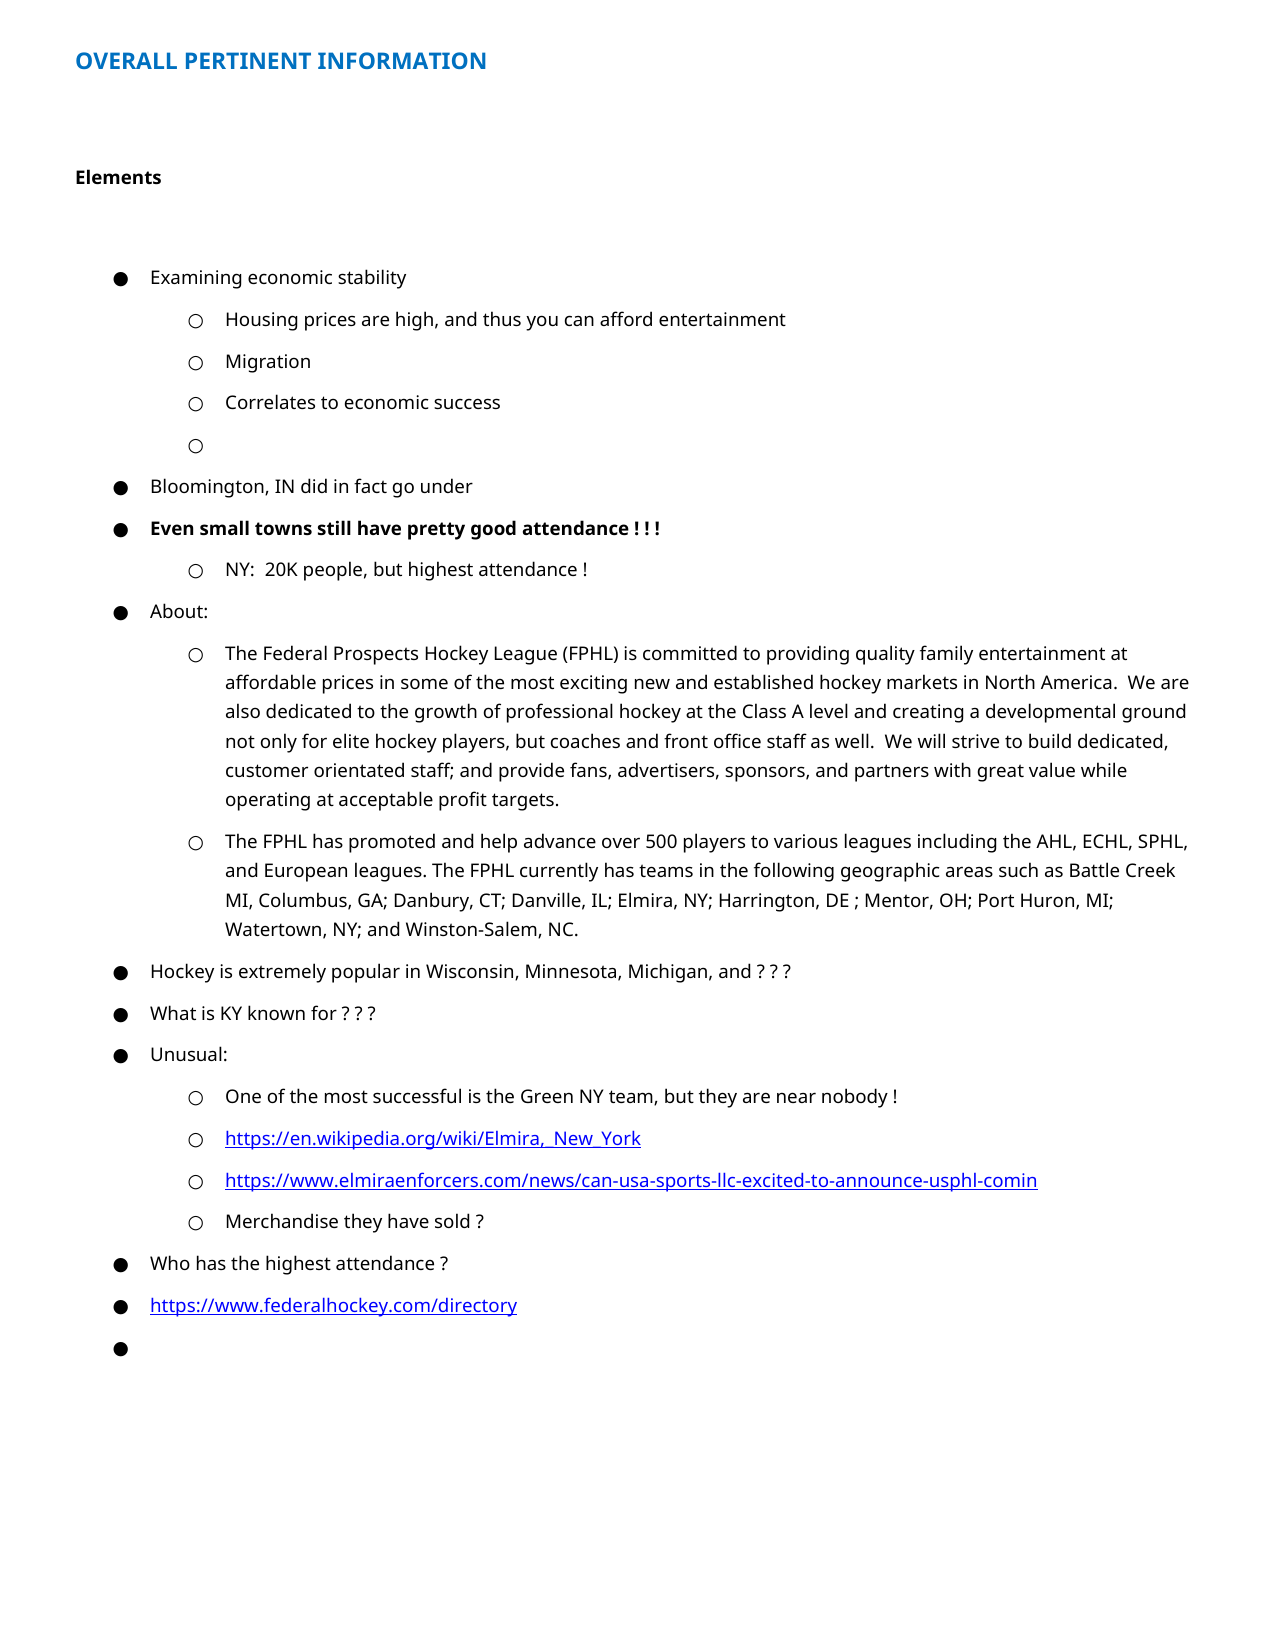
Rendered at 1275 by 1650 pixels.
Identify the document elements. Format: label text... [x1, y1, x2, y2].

list The FPHL has promoted and help advance over 500 players to various leagues including the AHL, ECHL, SPHL, and European leagues. The FPHL currently has teams in the following geographic areas such as Battle Creek MI, Columbus, GA; Danbury, CT; Danville, IL; Elmira, NY; Harrington, DE ; Mentor, OH; Port Huron, MI; Watertown, NY; and Winston-Salem, NC. [187, 828, 1200, 942]
list The Federal Prospects Hockey League (FPHL) is committed to providing quality family entertainment at affordable prices in some of the most exciting new and established hockey markets in North America. We are also dedicated to the growth of professional hockey at the Class A level and creating a developmental ground not only for elite hockey players, but coaches and front office staff as well. We will strive to build dedicated, customer orientated staff; and provide fans, advertisers, sponsors, and partners with great value while operating at acceptable profit targets. [187, 640, 1200, 812]
list Even small towns still have pretty good attendance ! ! ! [112, 515, 1200, 541]
list One of the most successful is the Green NY team, but they are near nobody ! [187, 1083, 1200, 1109]
list Housing prices are high, and thus you can afford entertainment [187, 306, 1200, 332]
list About: [112, 598, 1200, 624]
list https://en.wikipedia.org/wiki/Elmira,_New_York [187, 1125, 1200, 1151]
list Who has the highest attendance ? [112, 1250, 1200, 1276]
list Examining economic stability [112, 264, 1200, 290]
list NY: 20K people, but highest attendance ! [187, 557, 1200, 582]
list Bloomington, IN did in fact go under [112, 473, 1200, 499]
list https://www.federalhockey.com/directory [112, 1292, 1200, 1318]
list Hockey is extremely popular in Wisconsin, Minnesota, Michigan, and ? ? ? [112, 958, 1200, 983]
list Migration [187, 348, 1200, 373]
list https://www.elmiraenforcers.com/news/can-usa-sports-llc-excited-to-announce-usphl-comin [187, 1167, 1200, 1192]
list Unusual: [112, 1042, 1200, 1067]
list Correlates to economic success [187, 390, 1200, 415]
subtitle OVERALL PERTINENT INFORMATION [75, 45, 1200, 76]
list Merchandise they have sold ? [187, 1209, 1200, 1234]
list What is KY known for ? ? ? [112, 1000, 1200, 1025]
text Elements [75, 164, 1200, 189]
